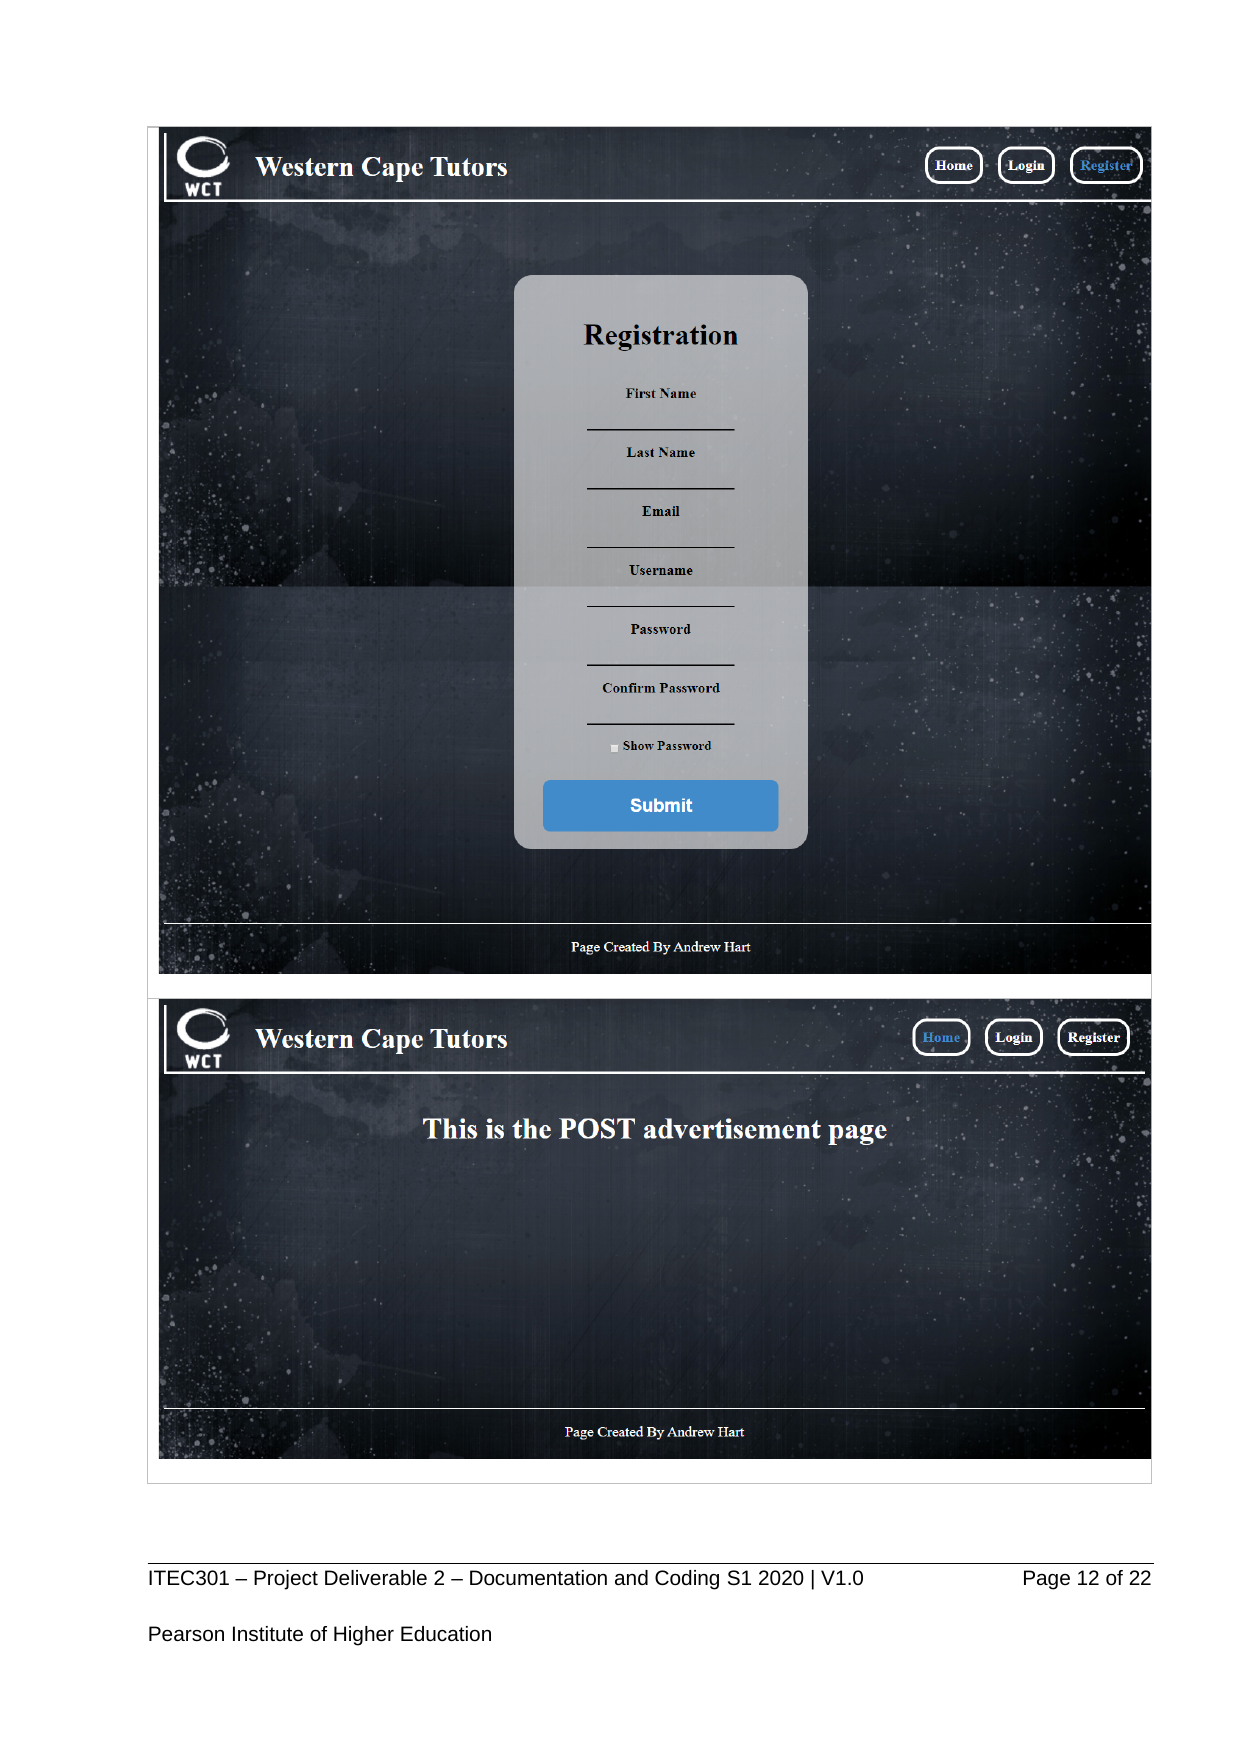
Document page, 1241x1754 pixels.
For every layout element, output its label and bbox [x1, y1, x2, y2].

table_cell [148, 999, 1151, 1483]
table_header [148, 128, 1151, 998]
picture [158, 999, 1152, 1459]
picture [158, 127, 1152, 974]
